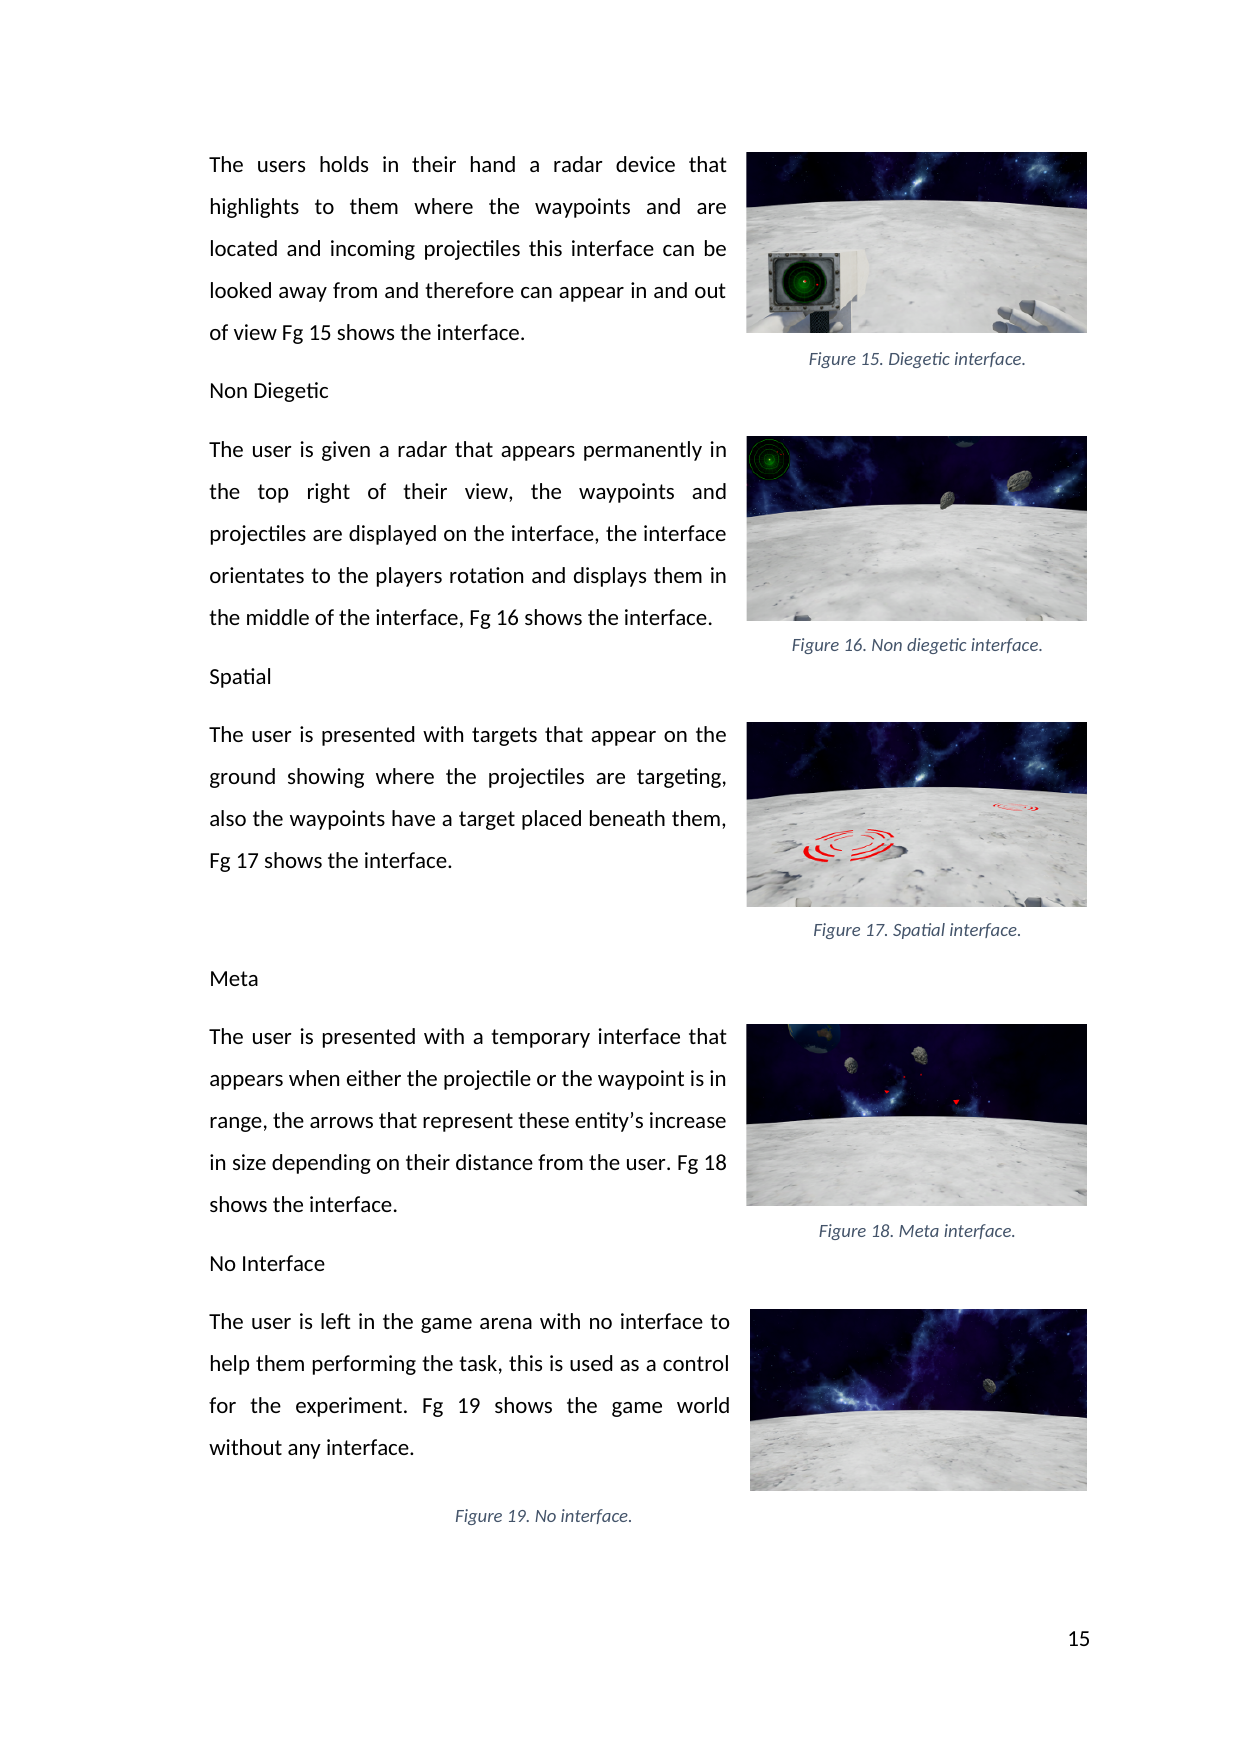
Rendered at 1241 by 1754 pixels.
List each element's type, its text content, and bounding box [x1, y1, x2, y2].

text Meta [209, 964, 1090, 992]
text Spatial [209, 662, 1090, 690]
picture [746, 436, 1087, 621]
picture [746, 722, 1087, 907]
picture [746, 152, 1087, 333]
picture [746, 1024, 1087, 1206]
text Non Diegetic [209, 377, 1090, 404]
text No Interface [209, 1249, 1090, 1277]
picture [750, 1309, 1087, 1491]
